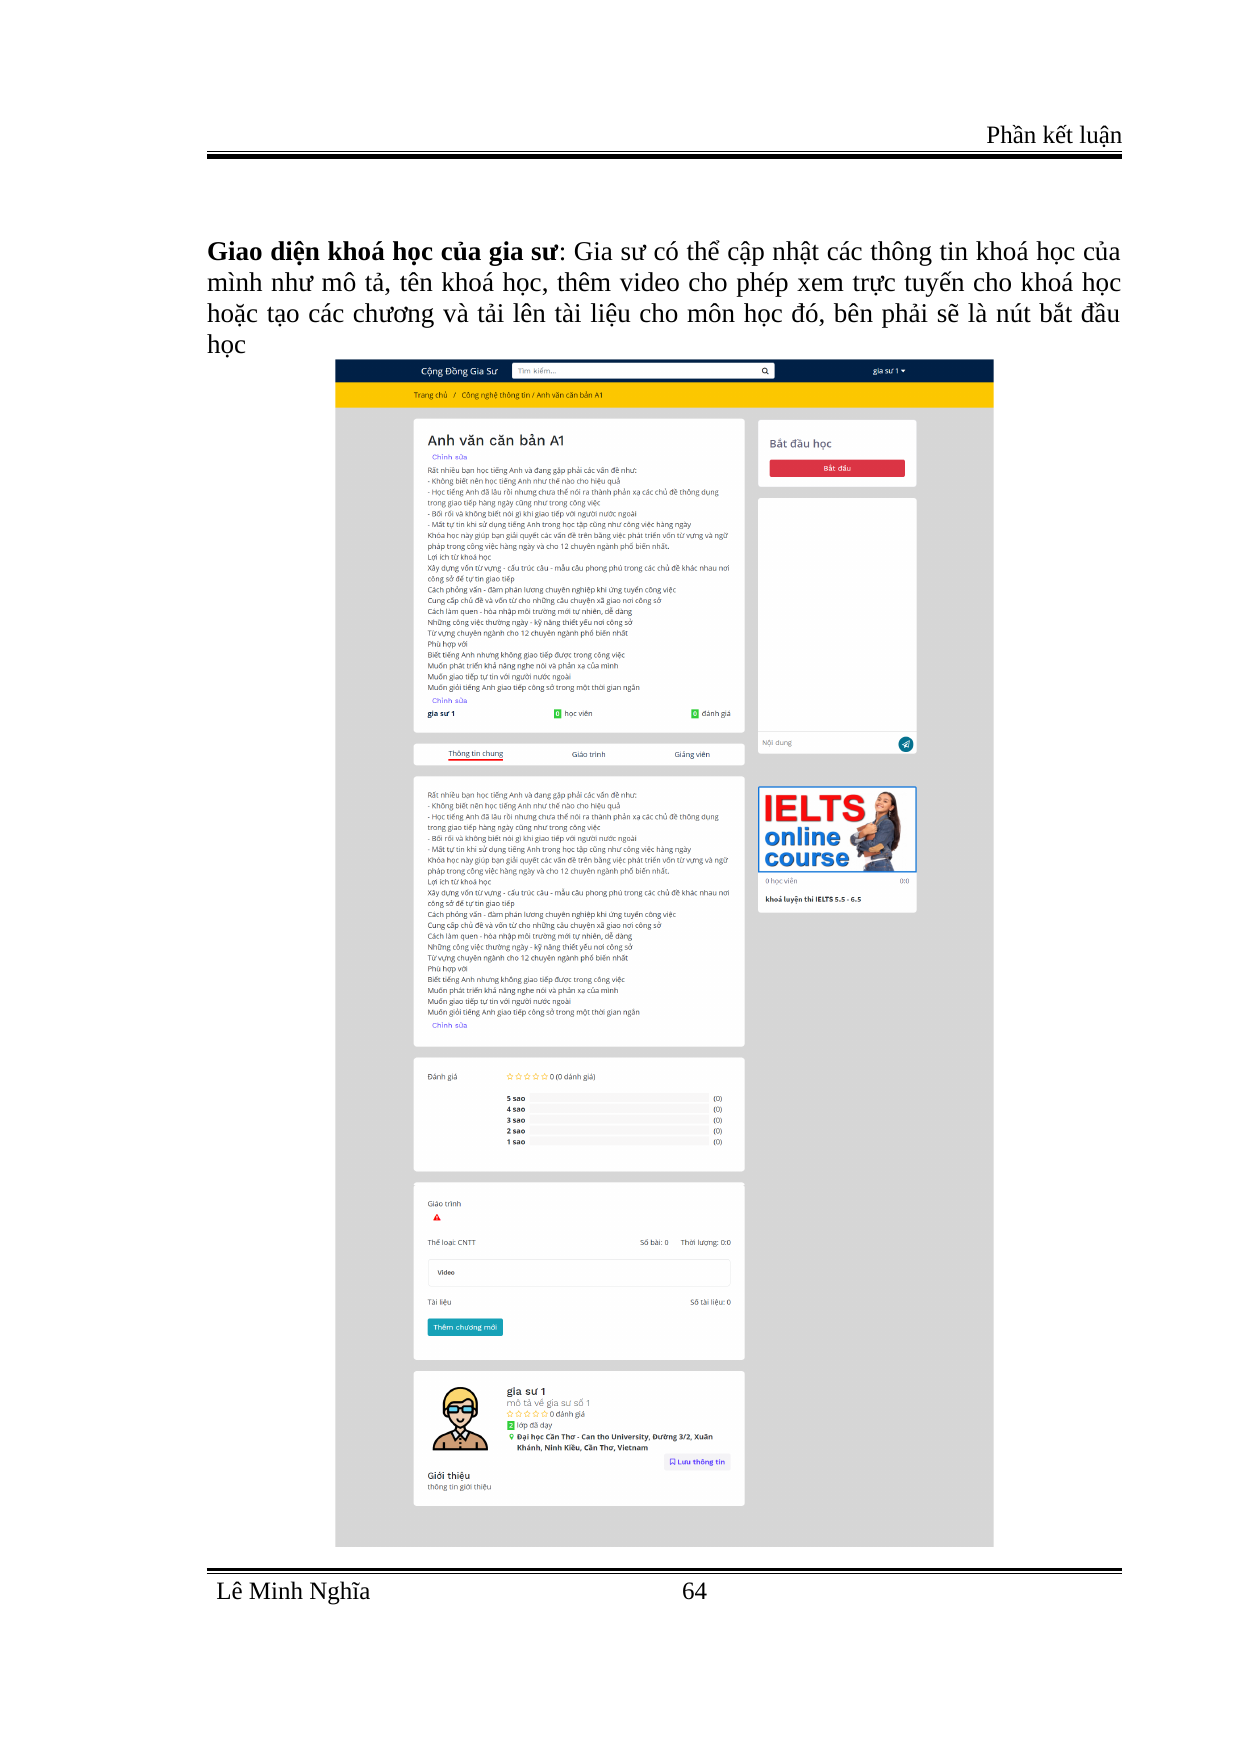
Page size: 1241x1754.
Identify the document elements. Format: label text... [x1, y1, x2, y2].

text Giao diện khoá học của gia sư: Gia sư có thể cập nhật các thông tin khoá học của mình như mô tả, tên khoá học, thêm video cho phép xem trực tuyến cho khoá học hoặc tạo các chương và tải lên tài liệu cho môn học đó, bên phải sẽ là nút bắt đầu học [207, 235, 1122, 359]
picture [335, 359, 994, 1547]
